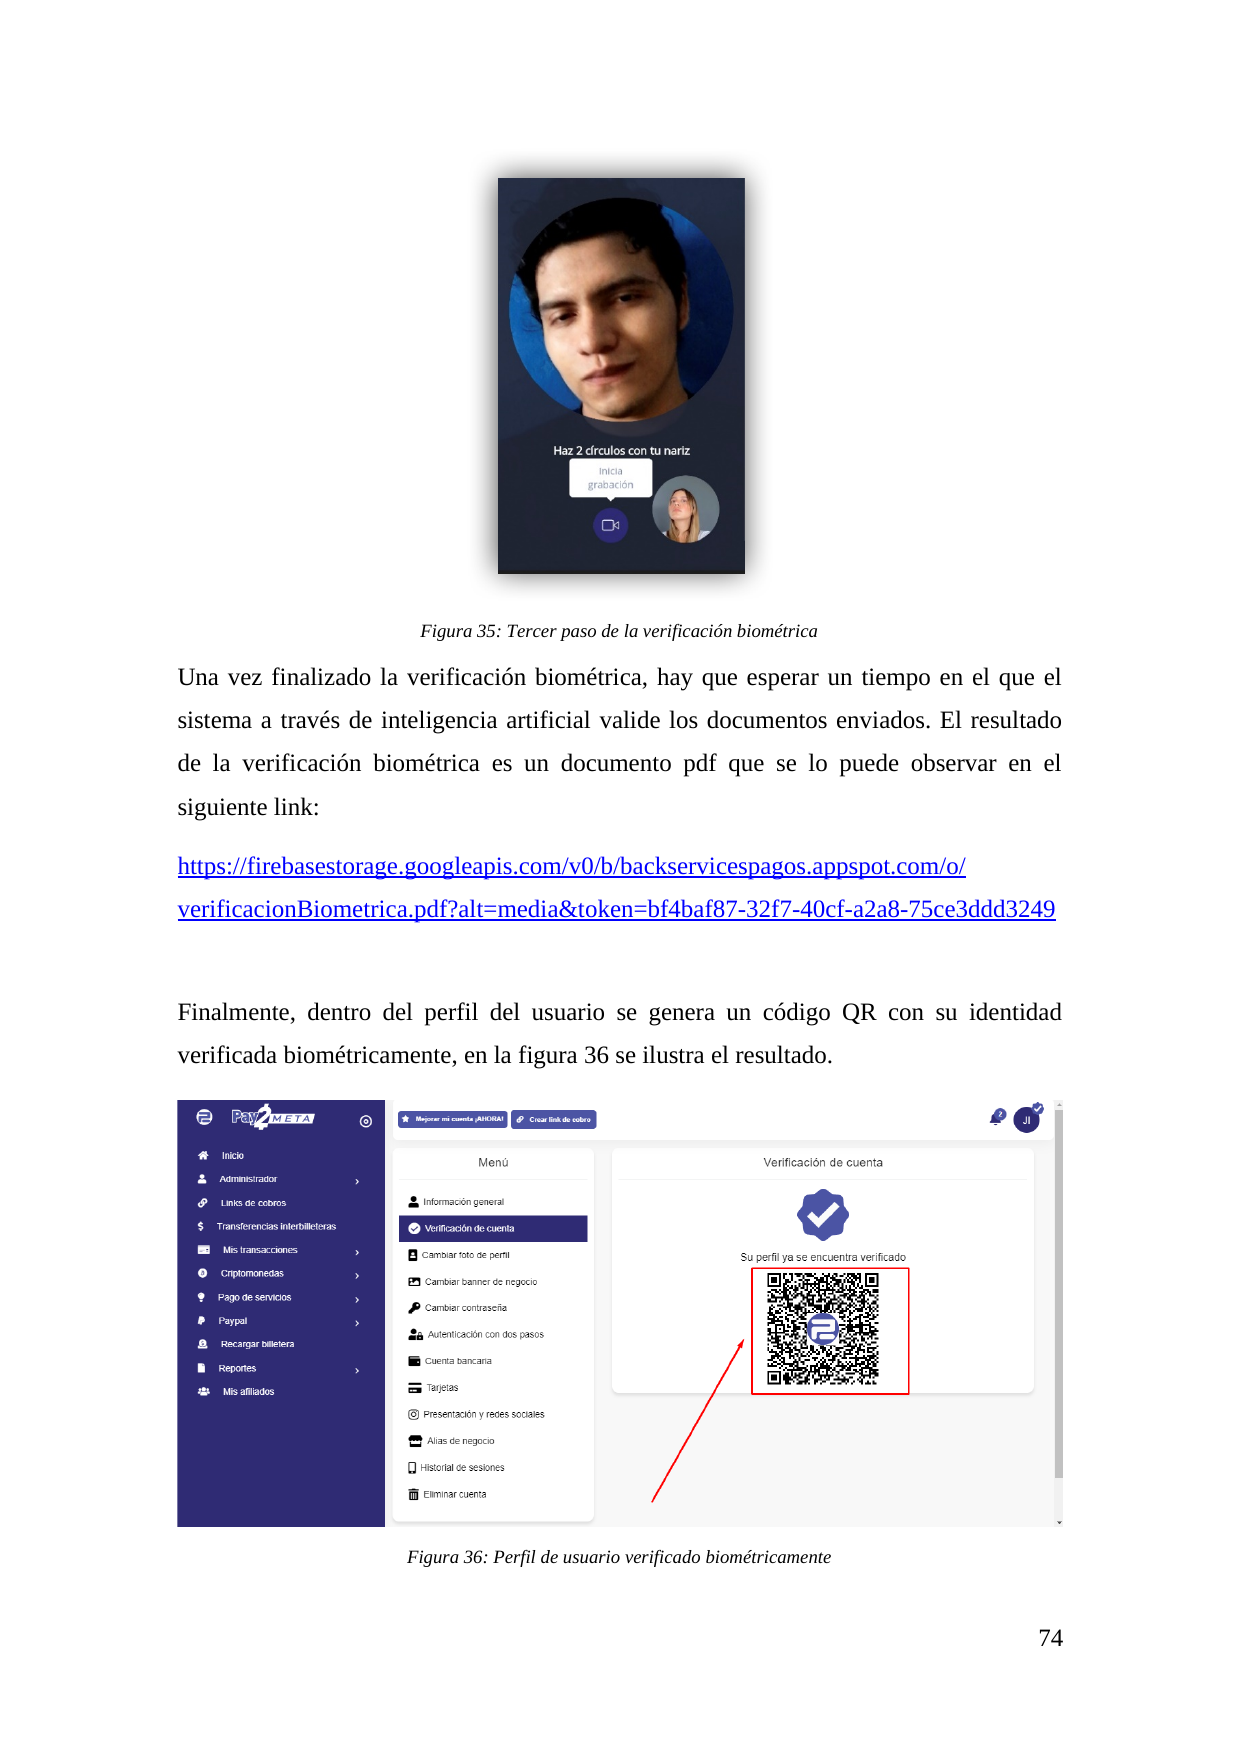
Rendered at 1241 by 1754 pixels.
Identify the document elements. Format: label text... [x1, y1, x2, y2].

text Una vez finalizado la verificación biométrica, hay que esperar un tiempo en el que el sistema a través de inteligencia artificial valide los documentos enviados. El resultado de la verificación biométrica es un documento pdf que se lo puede observar en el siguiente link: [177, 662, 1063, 820]
text Finalmente, dentro del perfil del usuario se genera un código QR con su identidad verificada biométricamente, en la figura 36 se ilustra el resultado. [177, 997, 1063, 1069]
text Figura 35: Tercer paso de la verificación biométrica [177, 620, 1063, 641]
picture [498, 178, 745, 574]
text https://firebasestorage.googleapis.com/v0/b/backservicespagos.appspot.com/o/verificacionBiometrica.pdf?alt=media&token=bf4baf87-32f7-40cf-a2a8-75ce3ddd3249 [177, 851, 1063, 966]
picture [177, 1100, 1063, 1527]
text Figura 36: Perfil de usuario verificado biométricamente [177, 1546, 1063, 1567]
